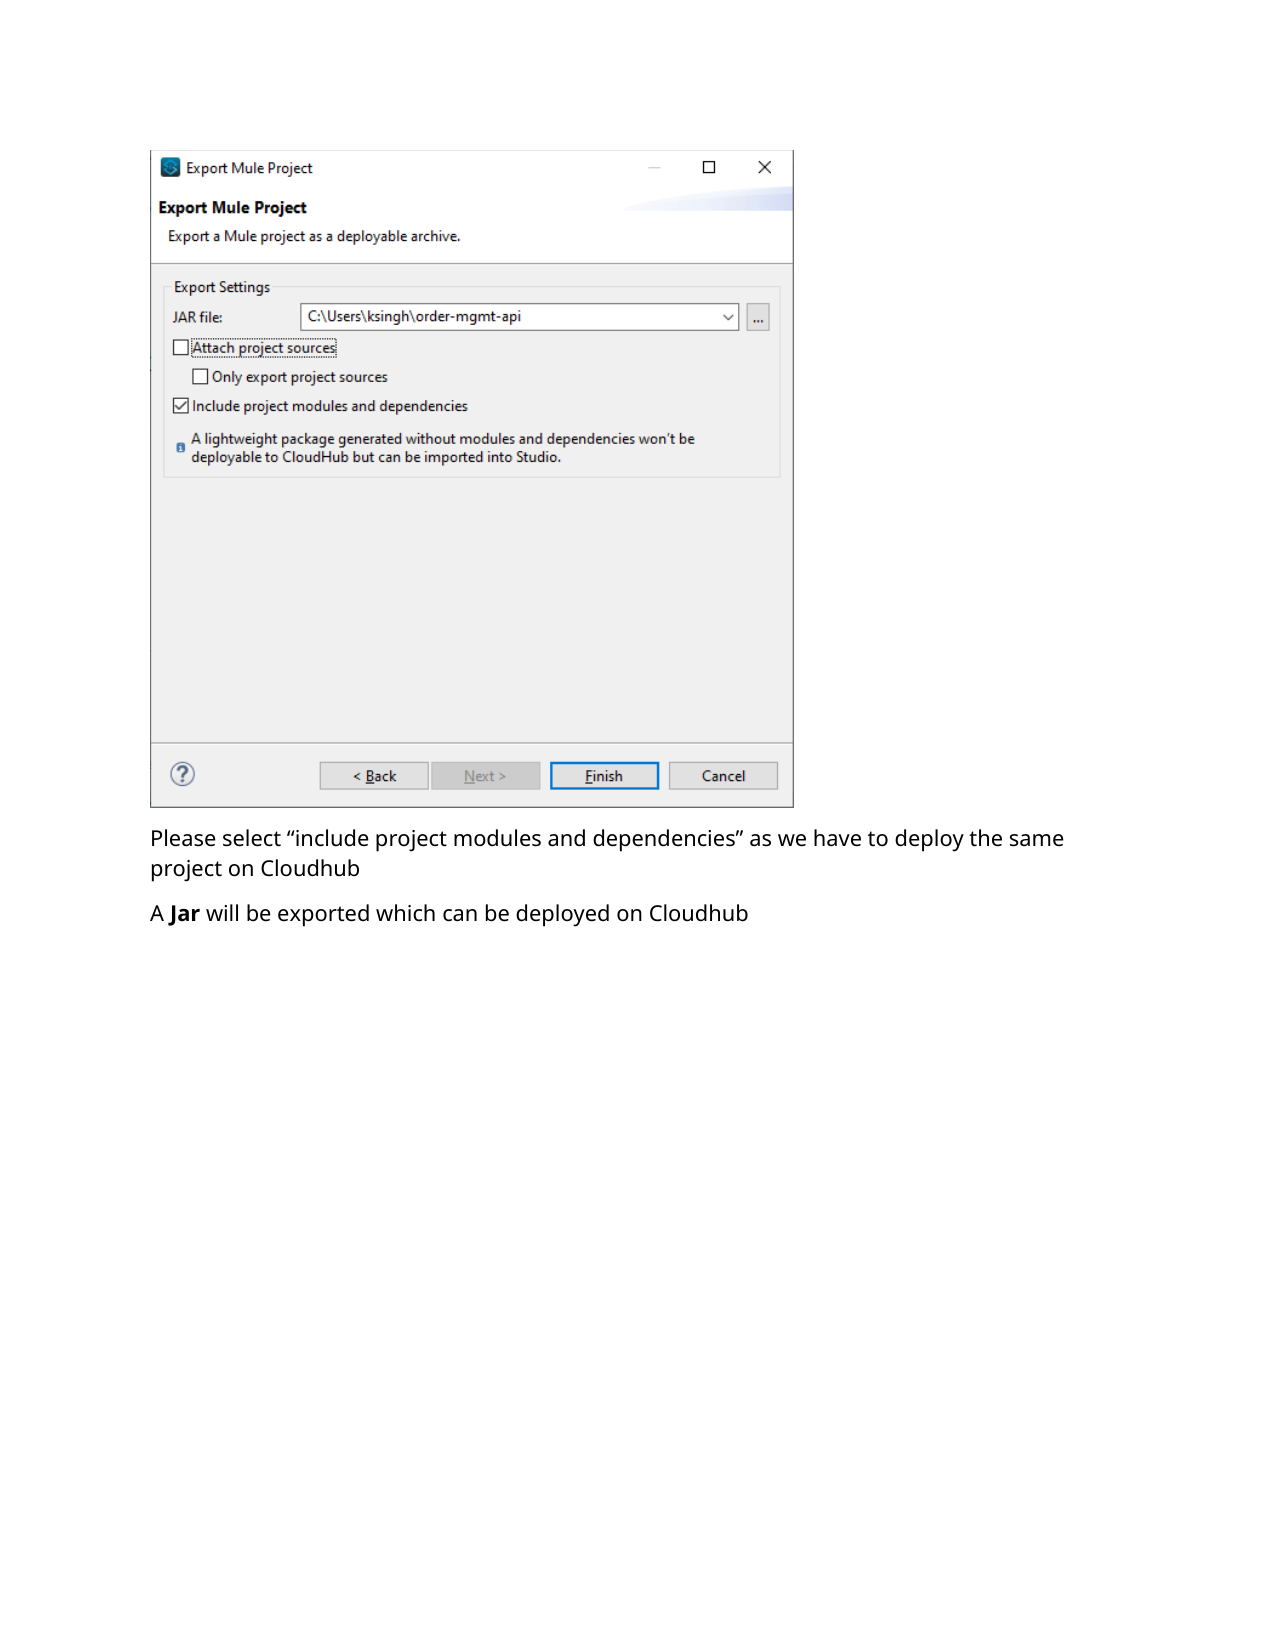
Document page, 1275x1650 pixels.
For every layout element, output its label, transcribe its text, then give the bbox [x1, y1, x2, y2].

text Please select “include project modules and dependencies” as we have to deploy the same project on Cloudhub [150, 823, 1125, 883]
text A Jar will be exported which can be deployed on Cloudhub [150, 898, 1125, 928]
picture [150, 150, 794, 808]
